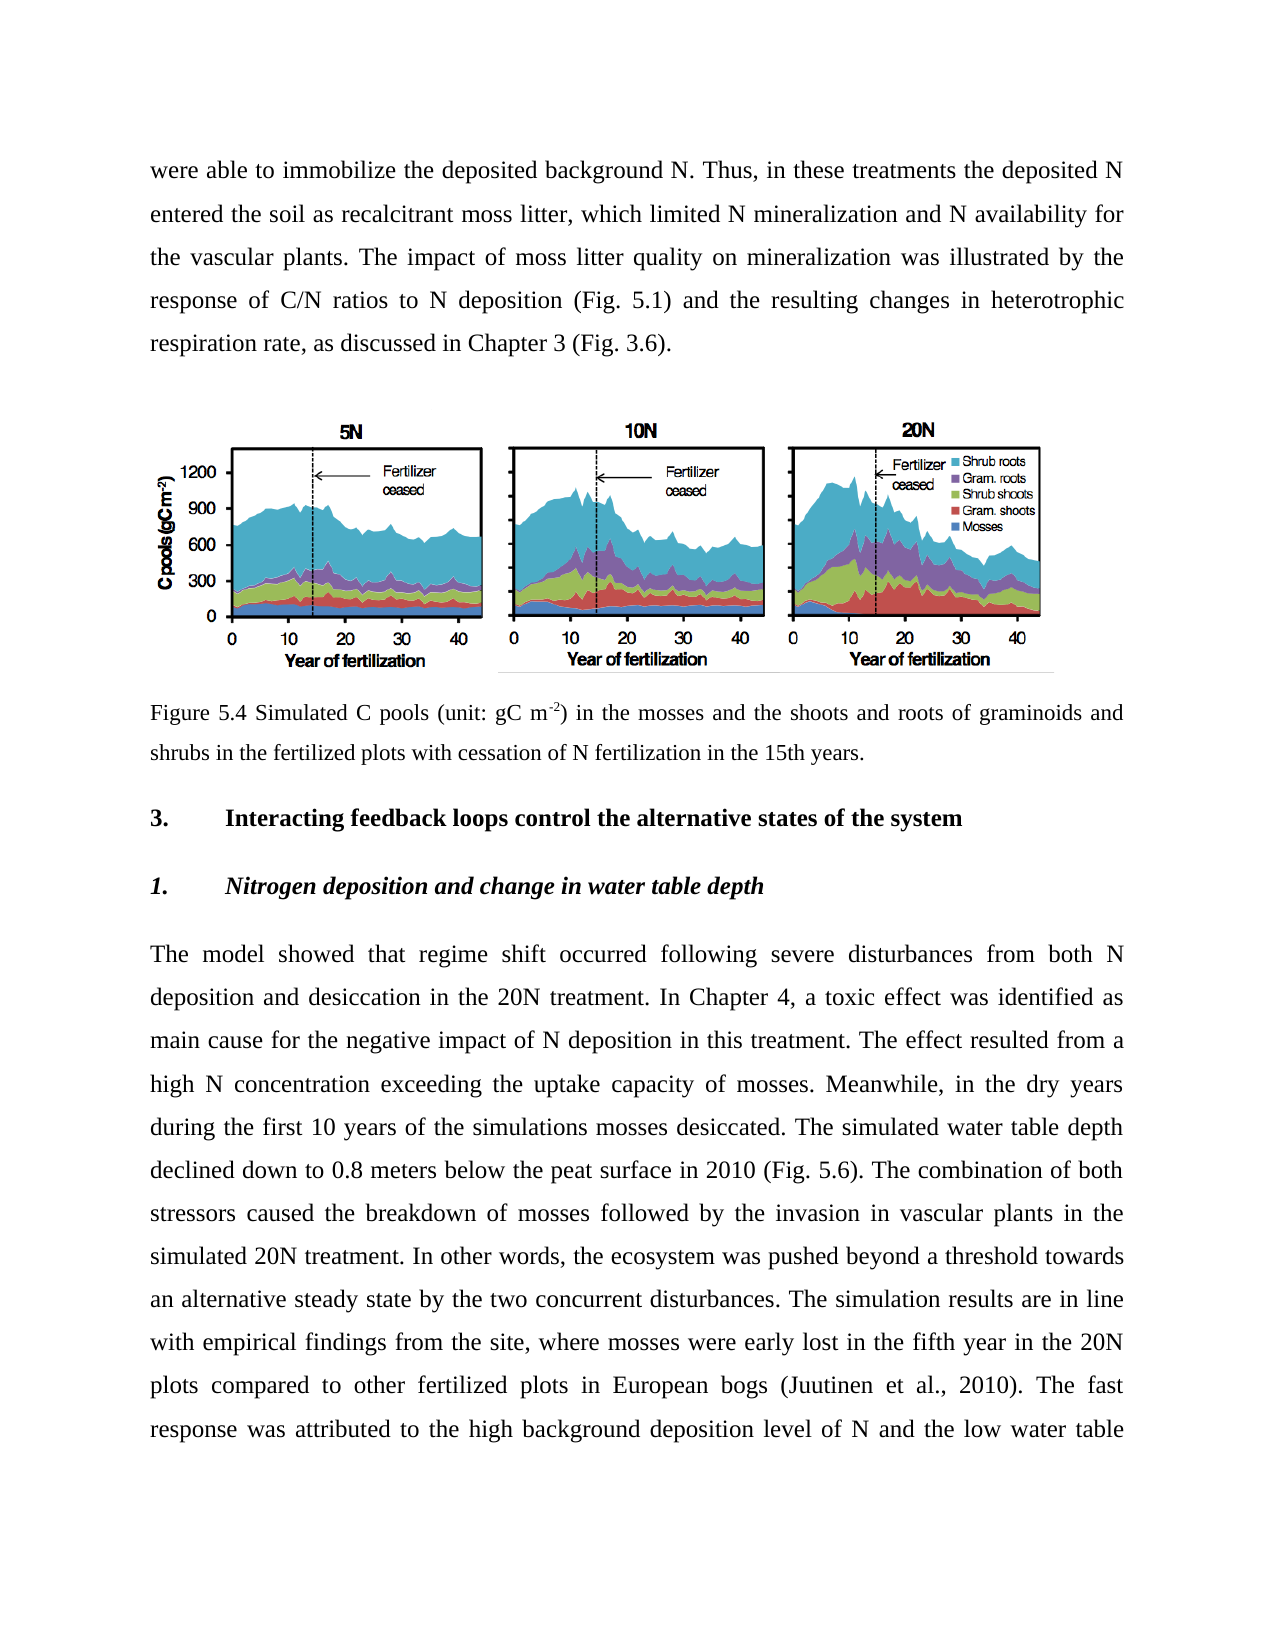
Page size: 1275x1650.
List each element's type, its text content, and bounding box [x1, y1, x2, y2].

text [150, 939, 1125, 1442]
subtitle Interacting feedback loops control the alternative states of the system [150, 803, 1125, 832]
subtitle Nitrogen deposition and change in water table depth [150, 871, 1125, 900]
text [150, 156, 1125, 357]
picture [150, 408, 1055, 673]
text Figure 5.4 Simulated C pools (unit: gC m-2) in the mosses and the shoots and roots of graminoids and shrubs in the fertilized plots with cessation of N fertilization in the 15th years. [150, 699, 1125, 765]
